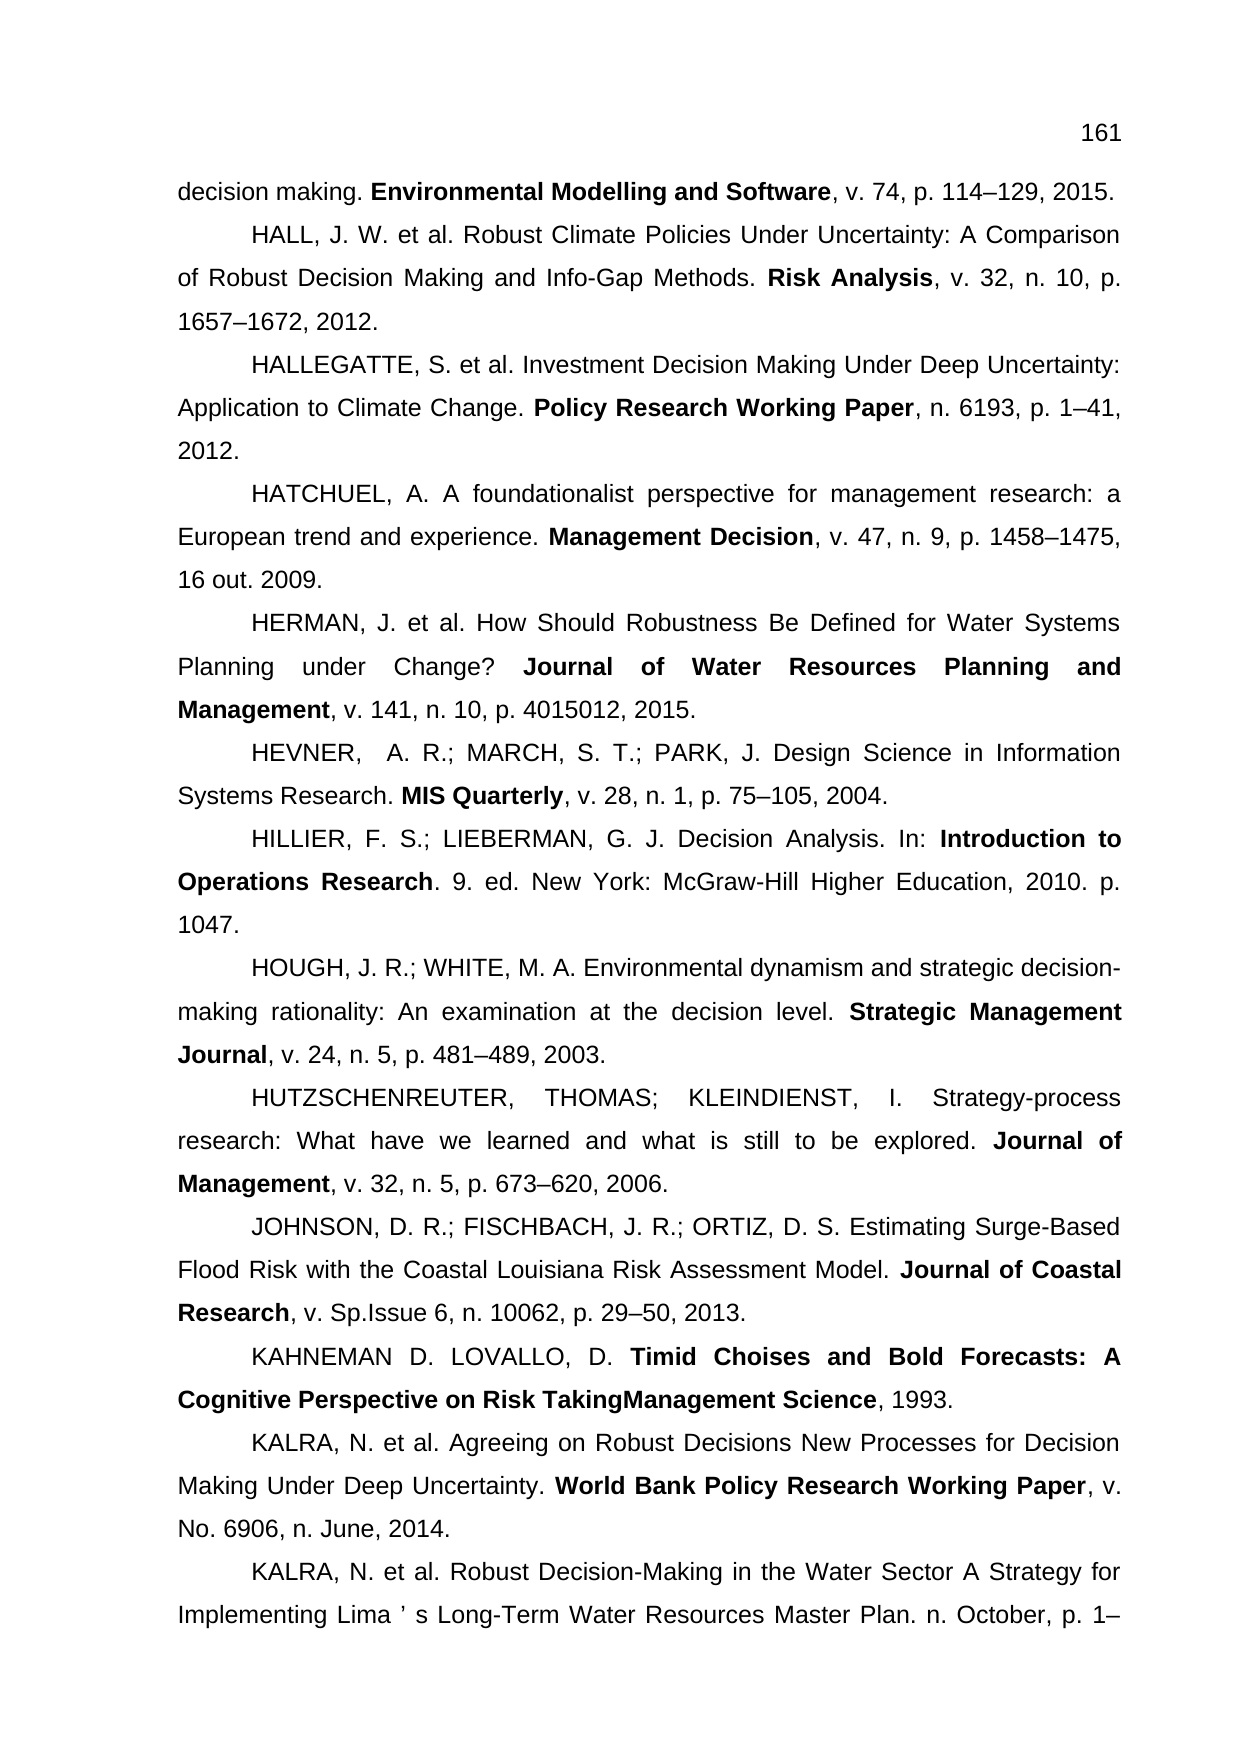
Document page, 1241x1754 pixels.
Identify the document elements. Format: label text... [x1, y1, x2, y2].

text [177, 1557, 1122, 1629]
text HUTZSCHENREUTER, THOMAS; KLEINDIENST, I. Strategy-process research: What have we learned and what is still to be explored. Journal of Management, v. 32, n. 5, p. 673–620, 2006. [177, 1083, 1122, 1198]
text HALLEGATTE, S. et al. Investment Decision Making Under Deep Uncertainty: Application to Climate Change. Policy Research Working Paper, n. 6193, p. 1–41, 2012. [177, 350, 1122, 465]
text HALL, J. W. et al. Robust Climate Policies Under Uncertainty: A Comparison of Robust Decision Making and Info-Gap Methods. Risk Analysis, v. 32, n. 10, p. 1657–1672, 2012. [177, 220, 1122, 335]
text HEVNER, A. R.; MARCH, S. T.; PARK, J. Design Science in Information Systems Research. MIS Quarterly, v. 28, n. 1, p. 75–105, 2004. [177, 738, 1122, 810]
text JOHNSON, D. R.; FISCHBACH, J. R.; ORTIZ, D. S. Estimating Surge-Based Flood Risk with the Coastal Louisiana Risk Assessment Model. Journal of Coastal Research, v. Sp.Issue 6, n. 10062, p. 29–50, 2013. [177, 1212, 1122, 1327]
text HATCHUEL, A. A foundationalist perspective for management research: a European trend and experience. Management Decision, v. 47, n. 9, p. 1458–1475, 16 out. 2009. [177, 479, 1122, 594]
text KALRA, N. et al. Agreeing on Robust Decisions New Processes for Decision Making Under Deep Uncertainty. World Bank Policy Research Working Paper, v. No. 6906, n. June, 2014. [177, 1428, 1122, 1543]
text KAHNEMAN D. LOVALLO, D. Timid Choises and Bold Forecasts: A Cognitive Perspective on Risk TakingManagement Science, 1993. [177, 1342, 1122, 1413]
text HILLIER, F. S.; LIEBERMAN, G. J. Decision Analysis. In: Introduction to Operations Research. 9. ed. New York: McGraw-Hill Higher Education, 2010. p. 1047. [177, 824, 1122, 939]
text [177, 177, 1122, 206]
text HERMAN, J. et al. How Should Robustness Be Defined for Water Systems Planning under Change? Journal of Water Resources Planning and Management, v. 141, n. 10, p. 4015012, 2015. [177, 608, 1122, 723]
text HOUGH, J. R.; WHITE, M. A. Environmental dynamism and strategic decision-making rationality: An examination at the decision level. Strategic Management Journal, v. 24, n. 5, p. 481–489, 2003. [177, 953, 1122, 1068]
